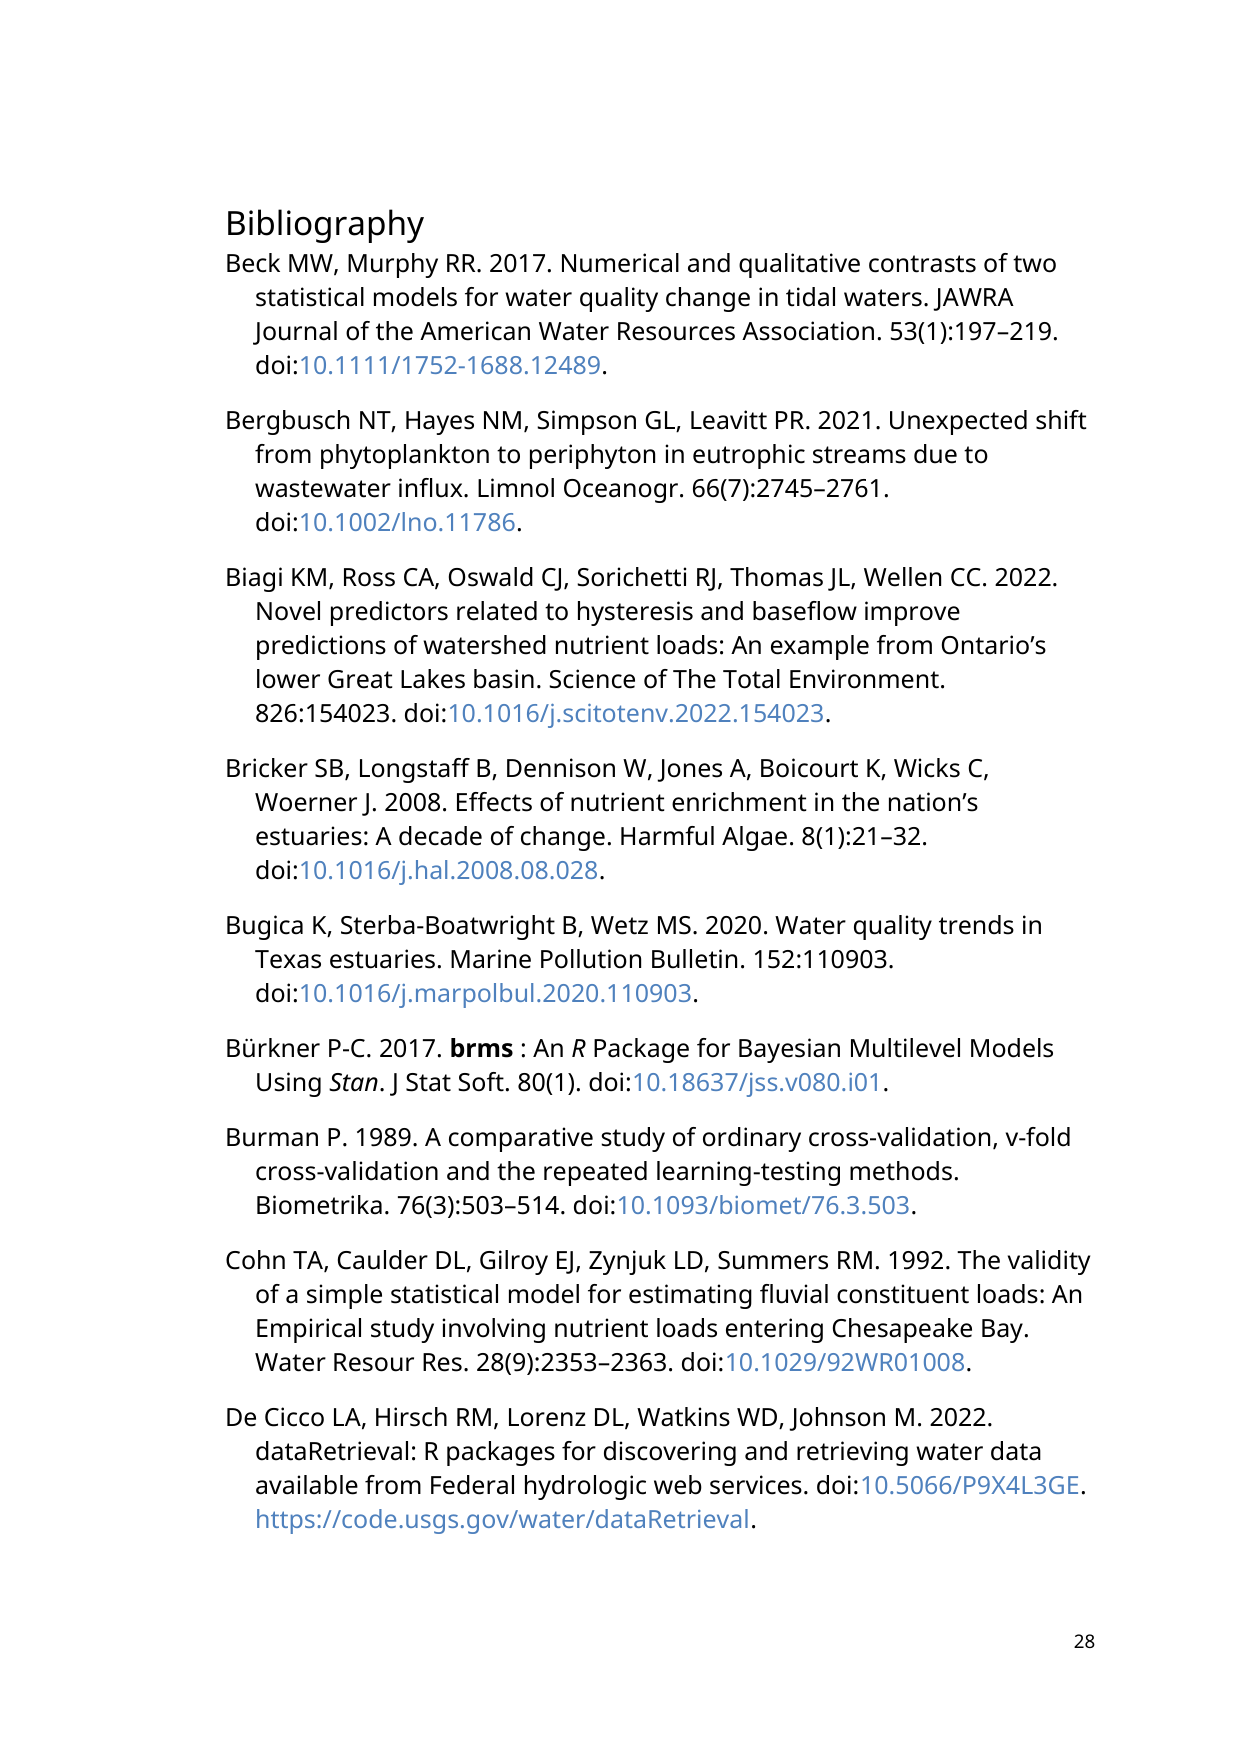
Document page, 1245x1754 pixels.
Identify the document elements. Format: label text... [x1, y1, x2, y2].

text Burman P. 1989. A comparative study of ordinary cross-validation, v-fold cross-validation and the repeated learning-testing methods. Biometrika. 76(3):503–514. doi:10.1093/biomet/76.3.503. [225, 1120, 1095, 1222]
text Bürkner P-C. 2017. brms : An R Package for Bayesian Multilevel Models Using Stan. J Stat Soft. 80(1). doi:10.18637/jss.v080.i01. [225, 1031, 1095, 1099]
text Beck MW, Murphy RR. 2017. Numerical and qualitative contrasts of two statistical models for water quality change in tidal waters. JAWRA Journal of the American Water Resources Association. 53(1):197–219. doi:10.1111/1752-1688.12489. [225, 245, 1095, 382]
subtitle Bibliography [225, 200, 1095, 245]
text Bugica K, Sterba-Boatwright B, Wetz MS. 2020. Water quality trends in Texas estuaries. Marine Pollution Bulletin. 152:110903. doi:10.1016/j.marpolbul.2020.110903. [225, 908, 1095, 1010]
text Cohn TA, Caulder DL, Gilroy EJ, Zynjuk LD, Summers RM. 1992. The validity of a simple statistical model for estimating fluvial constituent loads: An Empirical study involving nutrient loads entering Chesapeake Bay. Water Resour Res. 28(9):2353–2363. doi:10.1029/92WR01008. [225, 1243, 1095, 1379]
text De Cicco LA, Hirsch RM, Lorenz DL, Watkins WD, Johnson M. 2022. dataRetrieval: R packages for discovering and retrieving water data available from Federal hydrologic web services. doi:10.5066/P9X4L3GE. https://code.usgs.gov/water/dataRetrieval. [225, 1400, 1095, 1536]
text Biagi KM, Ross CA, Oswald CJ, Sorichetti RJ, Thomas JL, Wellen CC. 2022. Novel predictors related to hysteresis and baseflow improve predictions of watershed nutrient loads: An example from Ontario’s lower Great Lakes basin. Science of The Total Environment. 826:154023. doi:10.1016/j.scitotenv.2022.154023. [225, 559, 1095, 730]
text Bricker SB, Longstaff B, Dennison W, Jones A, Boicourt K, Wicks C, Woerner J. 2008. Effects of nutrient enrichment in the nation’s estuaries: A decade of change. Harmful Algae. 8(1):21–32. doi:10.1016/j.hal.2008.08.028. [225, 751, 1095, 887]
text Bergbusch NT, Hayes NM, Simpson GL, Leavitt PR. 2021. Unexpected shift from phytoplankton to periphyton in eutrophic streams due to wastewater influx. Limnol Oceanogr. 66(7):2745–2761. doi:10.1002/lno.11786. [225, 402, 1095, 539]
